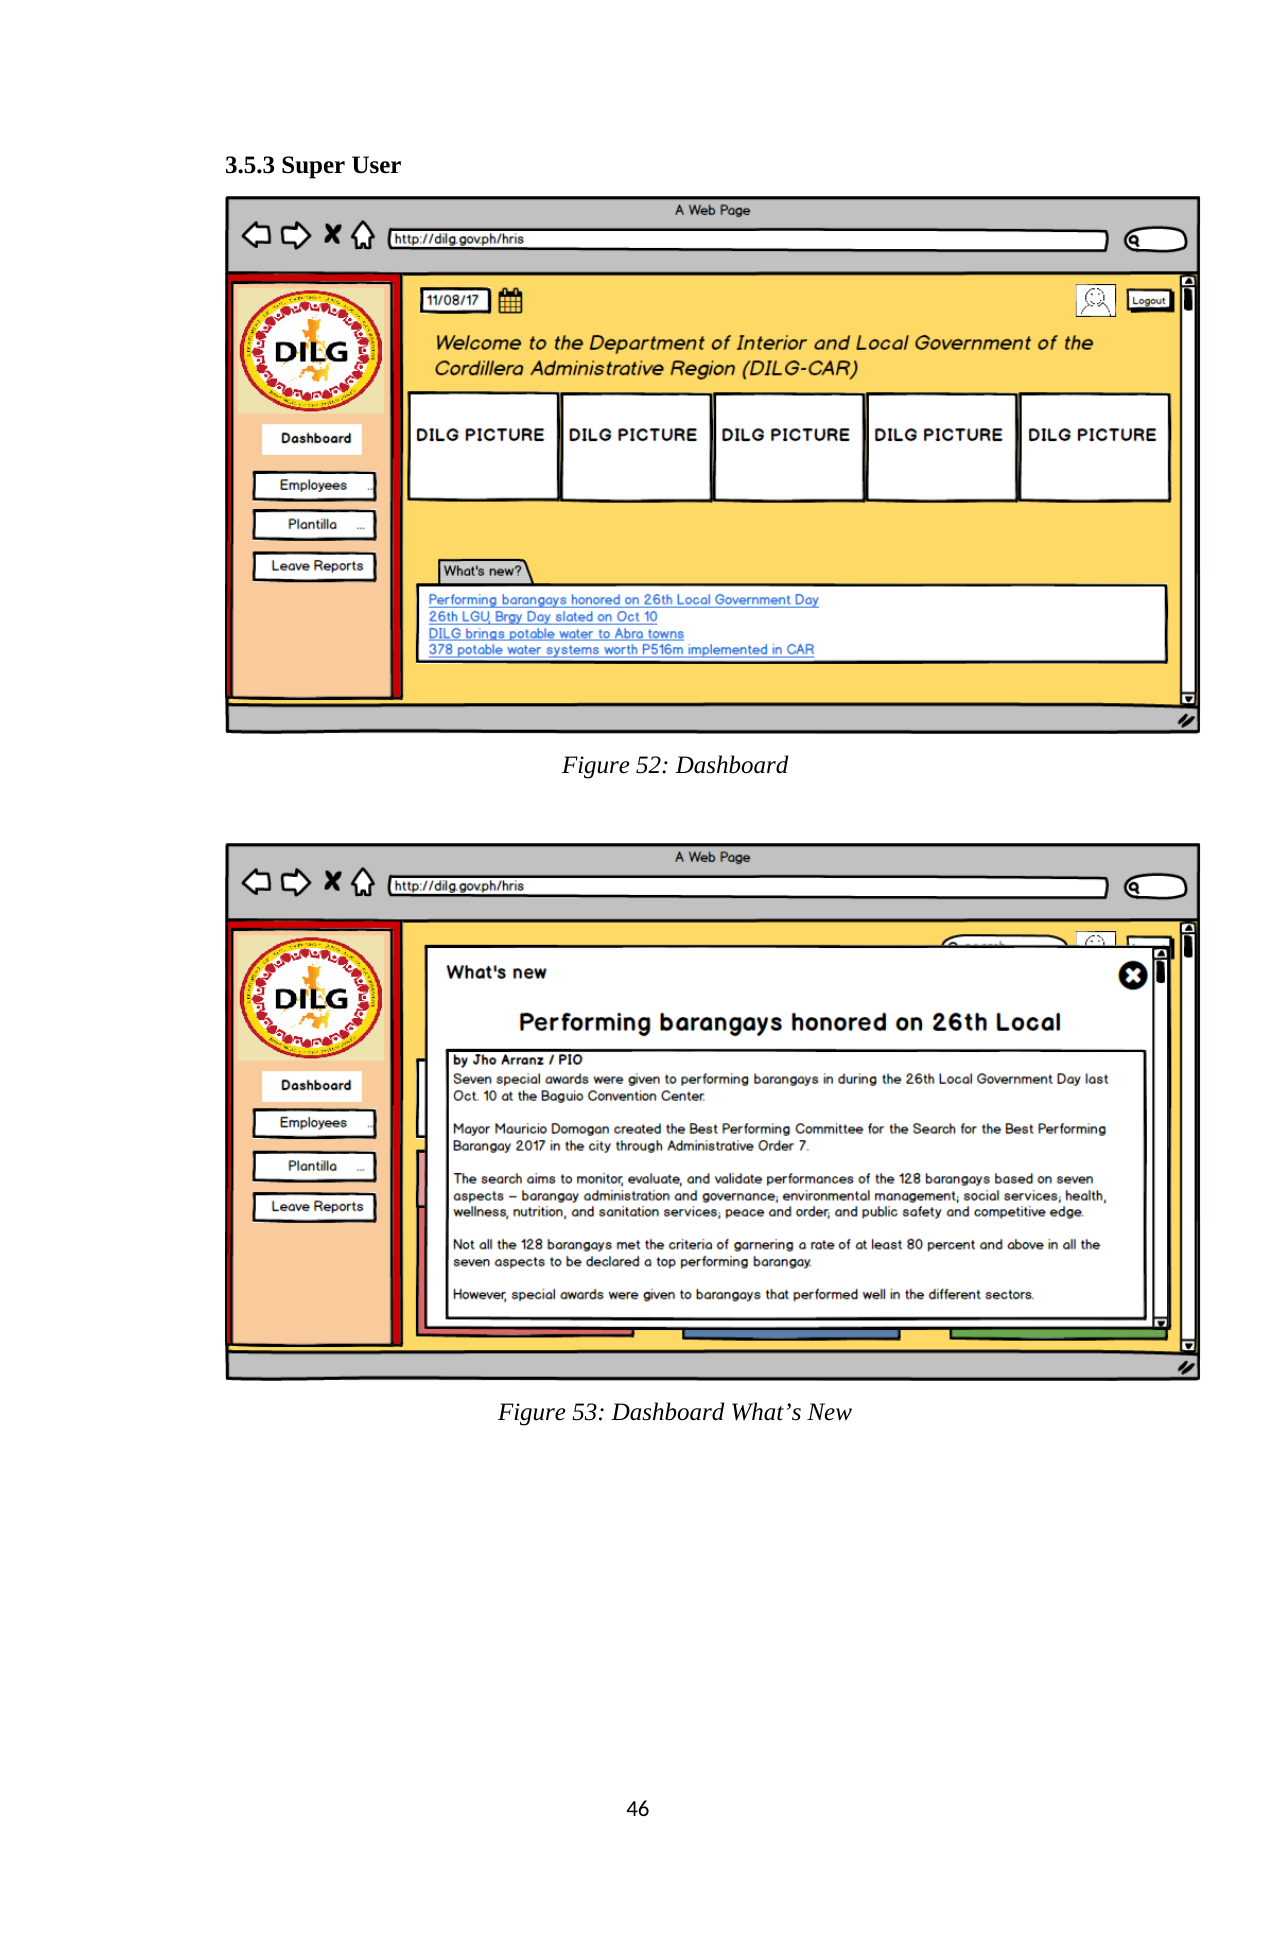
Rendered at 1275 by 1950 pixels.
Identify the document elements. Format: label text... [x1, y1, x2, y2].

picture [225, 196, 1200, 734]
text Figure 53: Dashboard What’s New [225, 1397, 1125, 1426]
picture [225, 843, 1200, 1381]
text Figure 52: Dashboard [225, 751, 1125, 779]
text 3.5.3 Super User [225, 150, 1125, 179]
